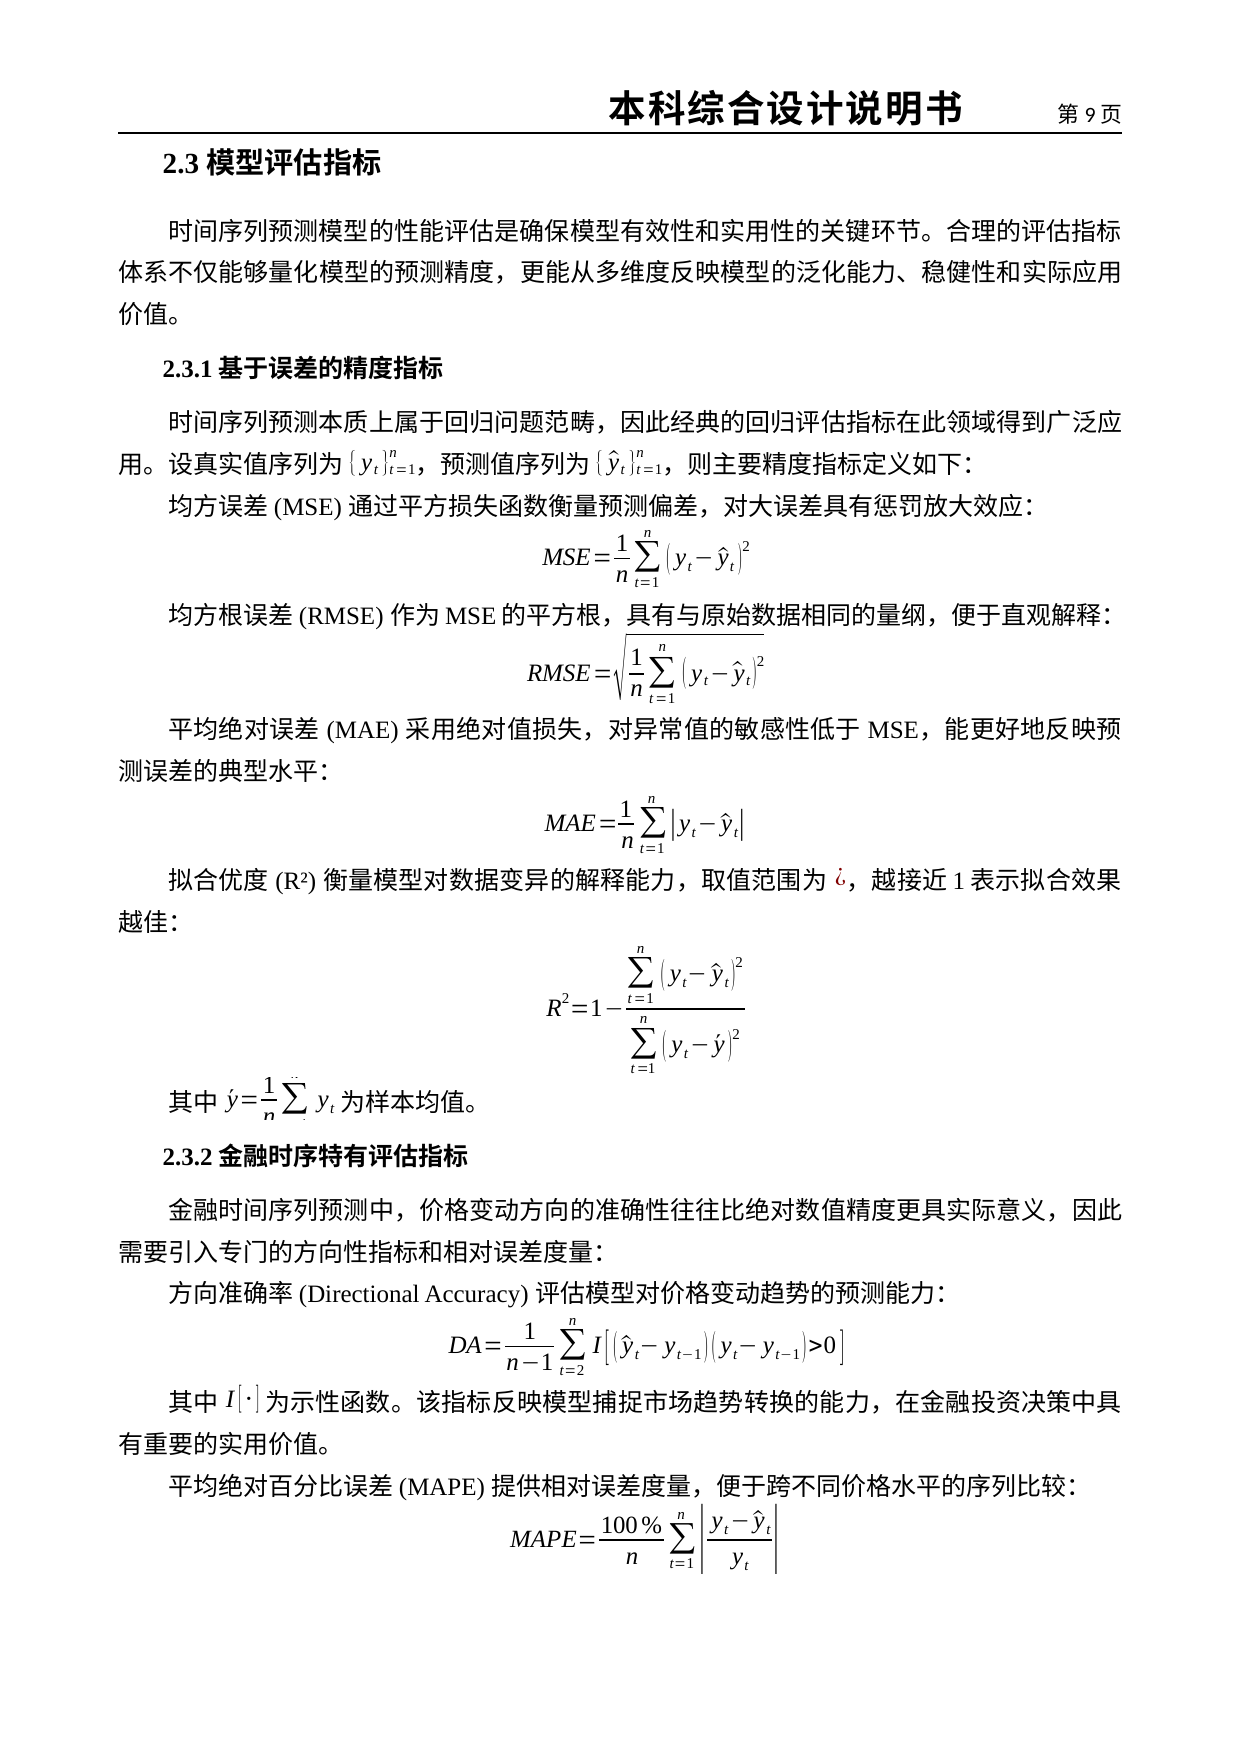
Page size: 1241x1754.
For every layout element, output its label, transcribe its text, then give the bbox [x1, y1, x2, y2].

text 均方误差 (MSE) 通过平方损失函数衡量预测偏差，对大误差具有惩罚放大效应： [118, 482, 1122, 523]
subtitle 基于误差的精度指标 [162, 344, 1122, 386]
text 其中 为样本均值。 [118, 1078, 1122, 1119]
text 方向准确率 (Directional Accuracy) 评估模型对价格变动趋势的预测能力： [118, 1269, 1122, 1311]
text 金融时间序列预测中，价格变动方向的准确性往往比绝对数值精度更具实际意义，因此需要引入专门的方向性指标和相对误差度量： [118, 1186, 1122, 1269]
text 平均绝对百分比误差 (MAPE) 提供相对误差度量，便于跨不同价格水平的序列比较： [118, 1462, 1122, 1503]
text 时间序列预测本质上属于回归问题范畴，因此经典的回归评估指标在此领域得到广泛应用。设真实值序列为 ，预测值序列为 ，则主要精度指标定义如下： [118, 398, 1122, 482]
text 拟合优度 (R²) 衡量模型对数据变异的解释能力，取值范围为 ，越接近1表示拟合效果越佳： [118, 856, 1122, 939]
text 平均绝对误差 (MAE) 采用绝对值损失，对异常值的敏感性低于MSE，能更好地反映预测误差的典型水平： [118, 706, 1122, 789]
text 均方根误差 (RMSE) 作为MSE的平方根，具有与原始数据相同的量纲，便于直观解释： [118, 591, 1122, 632]
subtitle 模型评估指标 [162, 140, 1122, 182]
text 其中 为示性函数。该指标反映模型捕捉市场趋势转换的能力，在金融投资决策中具有重要的实用价值。 [118, 1378, 1122, 1462]
subtitle 金融时序特有评估指标 [162, 1132, 1122, 1174]
text 时间序列预测模型的性能评估是确保模型有效性和实用性的关键环节。合理的评估指标体系不仅能够量化模型的预测精度，更能从多维度反映模型的泛化能力、稳健性和实际应用价值。 [118, 207, 1122, 332]
